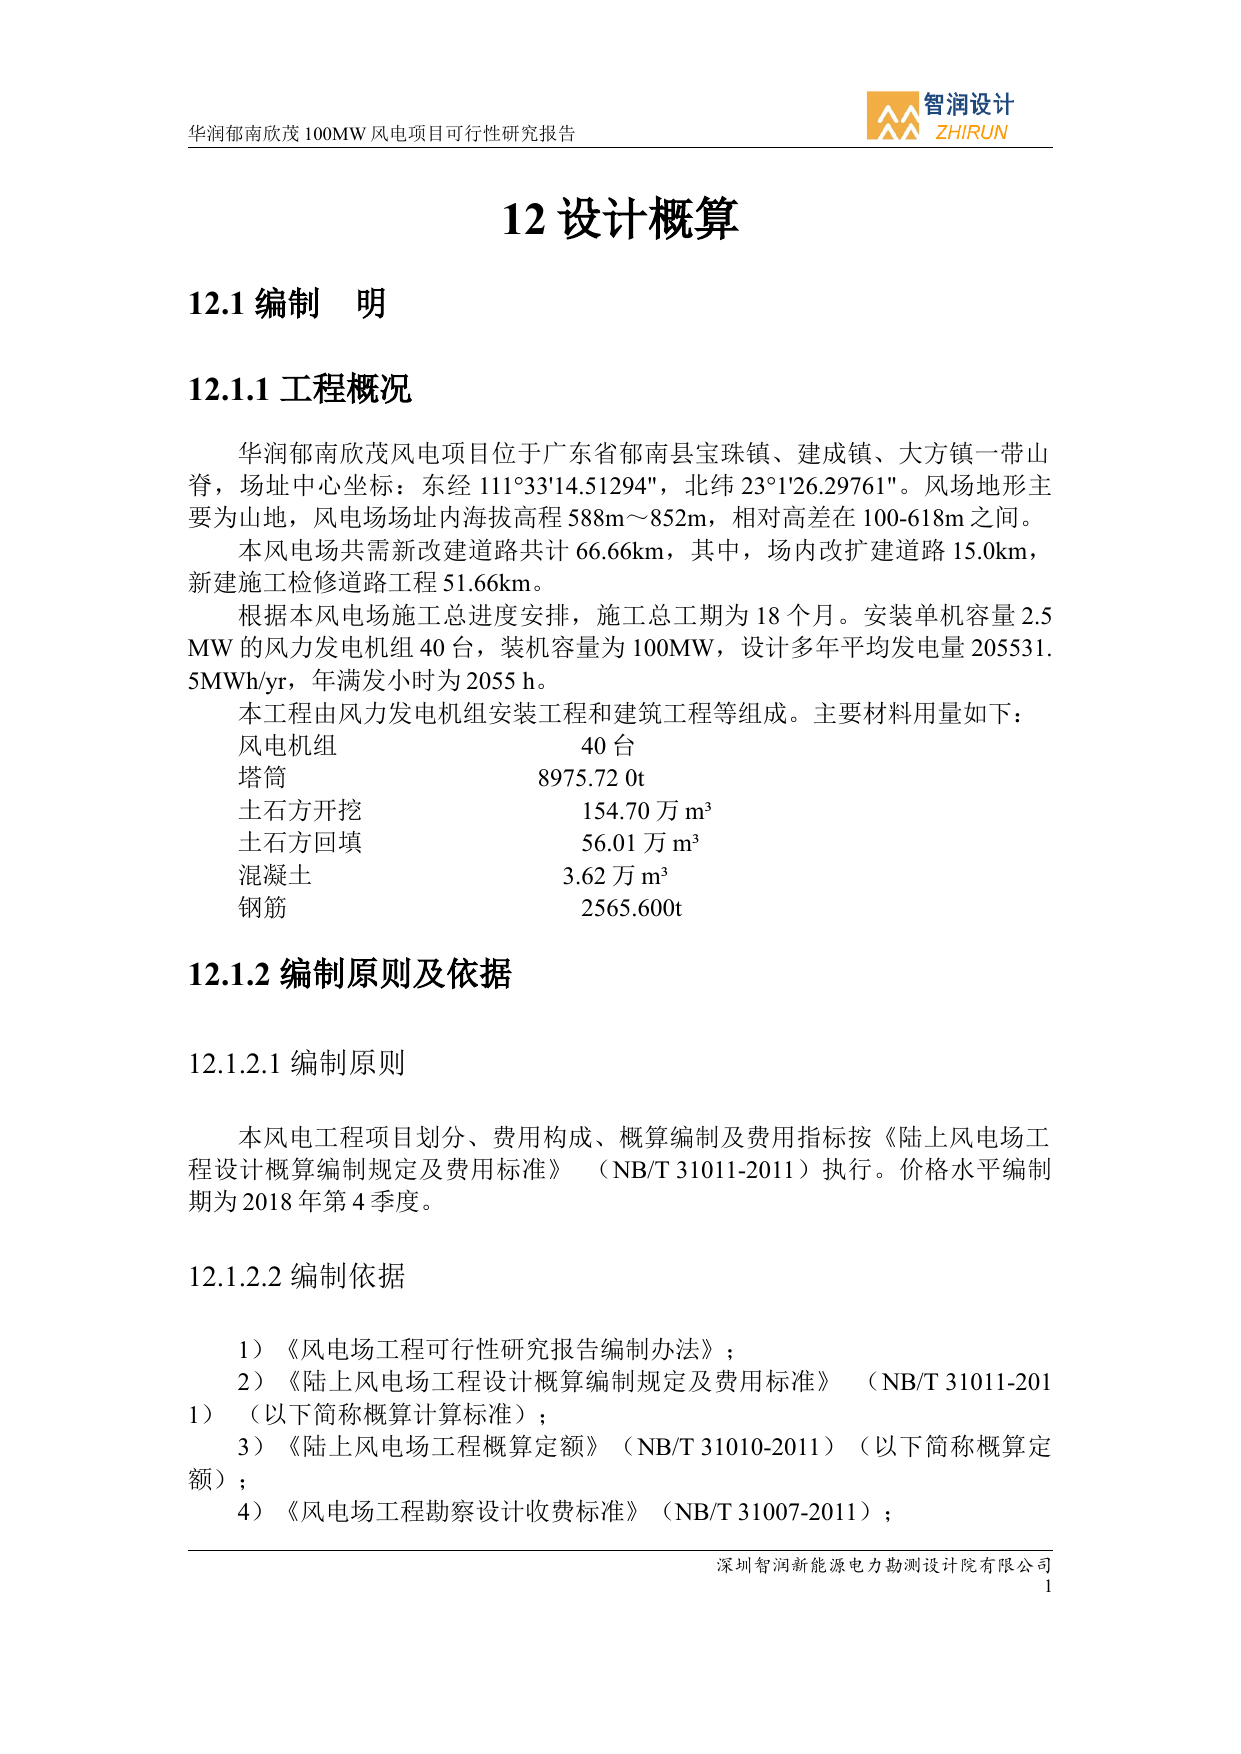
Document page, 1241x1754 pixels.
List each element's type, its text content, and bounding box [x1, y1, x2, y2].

text 钢筋 2565.600t [187, 891, 1053, 923]
text 1）《风电场工程可行性研究报告编制办法》； [187, 1332, 1053, 1364]
text 3）《陆上风电场工程概算定额》（NB/T -）（以下简称概算定额）； [187, 1429, 1053, 1494]
text 2）《陆上风电场工程设计概算编制规定及费用标准》 （NB/T 1-） （以下简称概算计算标准）； [187, 1364, 1053, 1429]
text 根据本风电场施工总进度安排，施工总工期为18个月。安装单机容量2.5MW的风力发电机组40台，装机容量为100MW，设计多年平均发电量205531.5MWh/yr，年满发小时为2055 h。 [187, 598, 1053, 696]
text 12.1.2.1 编制原则 [187, 1029, 1053, 1094]
picture [866, 88, 1014, 141]
text 本工程由风力发电机组安装工程和建筑工程等组成。主要材料用量如下： [187, 696, 1053, 728]
text 塔筒 8975.72 0t [187, 761, 1053, 793]
text 4）《风电场工程勘察设计收费标准》（NB/T 3-）； [187, 1494, 1053, 1527]
text 土石方开挖 154.70万m³ [187, 793, 1053, 826]
text 12.1.2 编制原则及依据 [187, 939, 1053, 1004]
text 风电机组 40台 [187, 728, 1053, 761]
text 本风电场共需新改建道路共计66.66km，其中，场内改扩建道路15.0km，新建施工检修道路工程51.66km。 [187, 533, 1053, 598]
text 12.1.2.2 编制依据 [187, 1242, 1053, 1307]
text 12.1 编制说明 [187, 281, 1053, 322]
text 12.1.1 工程概况 [187, 354, 1053, 419]
text 本风电工程项目划分、费用构成、概算编制及费用指标按《陆上风电场工程设计概算编制规定及费用标准》 （NB/T 1-）执行。价格水平编制期为2018年第4季度。 [187, 1119, 1053, 1217]
text 混凝土 3.62万m³ [187, 858, 1053, 891]
text 12设计概算 [187, 184, 1053, 249]
text 华润郁南欣茂风电项目位于广东省郁南县宝珠镇、建成镇、大方镇一带山脊，场址中心坐标：东经111°33'14.51294"，北纬23°1'26.29761"。风场地形主要为山地，风电场场址内海拔高程588m～852m，相对高差在100-618m之间。 [187, 436, 1053, 533]
text 土石方回填 56.01万m³ [187, 826, 1053, 858]
